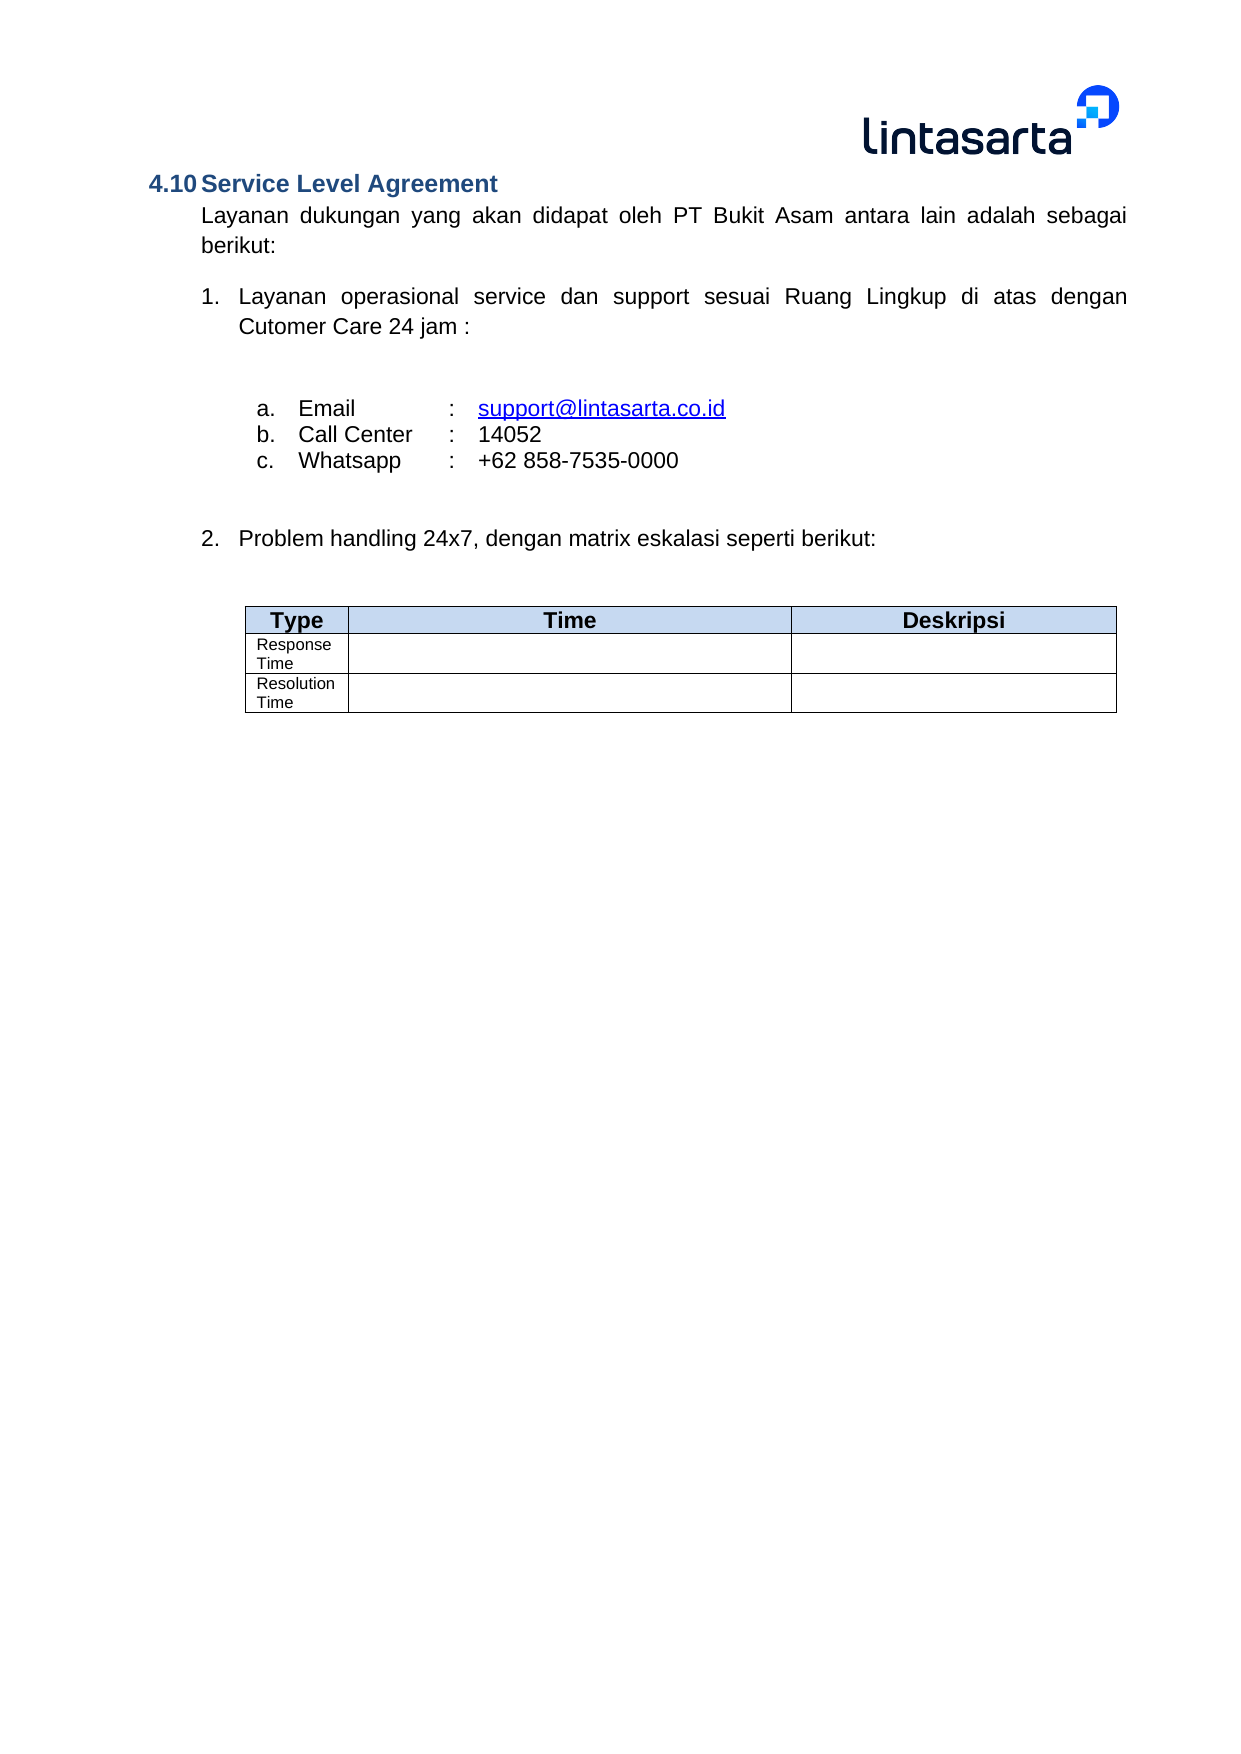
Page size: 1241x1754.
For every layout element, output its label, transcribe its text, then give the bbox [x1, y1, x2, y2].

table_cell [349, 674, 791, 712]
table_cell +62 858-7535-0000 [467, 447, 747, 473]
table_cell Call Center [287, 421, 437, 447]
table_header Email [287, 395, 437, 421]
table_header a. [245, 395, 287, 421]
table_cell Resolution Time [246, 674, 348, 712]
table_cell b. [245, 421, 287, 447]
table_cell c. [245, 447, 287, 473]
picture [856, 75, 1129, 169]
list Layanan operasional service dan support sesuai Ruang Lingkup di atas dengan Cutomer Care 24 jam : [201, 283, 1128, 339]
list Problem handling 24x7, dengan matrix eskalasi seperti berikut: [201, 524, 1128, 551]
text Layanan dukungan yang akan didapat oleh PT Bukit Asam antara lain adalah sebagai berikut: [201, 202, 1128, 258]
table_cell Response Time [246, 634, 348, 673]
table_cell 14052 [467, 421, 747, 447]
table_cell Whatsapp [287, 447, 437, 473]
table_header : [437, 395, 467, 421]
table_header Time [349, 607, 791, 633]
table_cell [792, 674, 1116, 712]
table_header Type [246, 607, 348, 633]
table_cell : [437, 421, 467, 447]
table_header Deskripsi [792, 607, 1116, 633]
table_cell : [437, 447, 467, 473]
table_cell [349, 634, 791, 673]
table_cell [792, 634, 1116, 673]
table_header support@lintasarta.co.id [467, 395, 747, 421]
subtitle Service Level Agreement [148, 169, 1128, 197]
